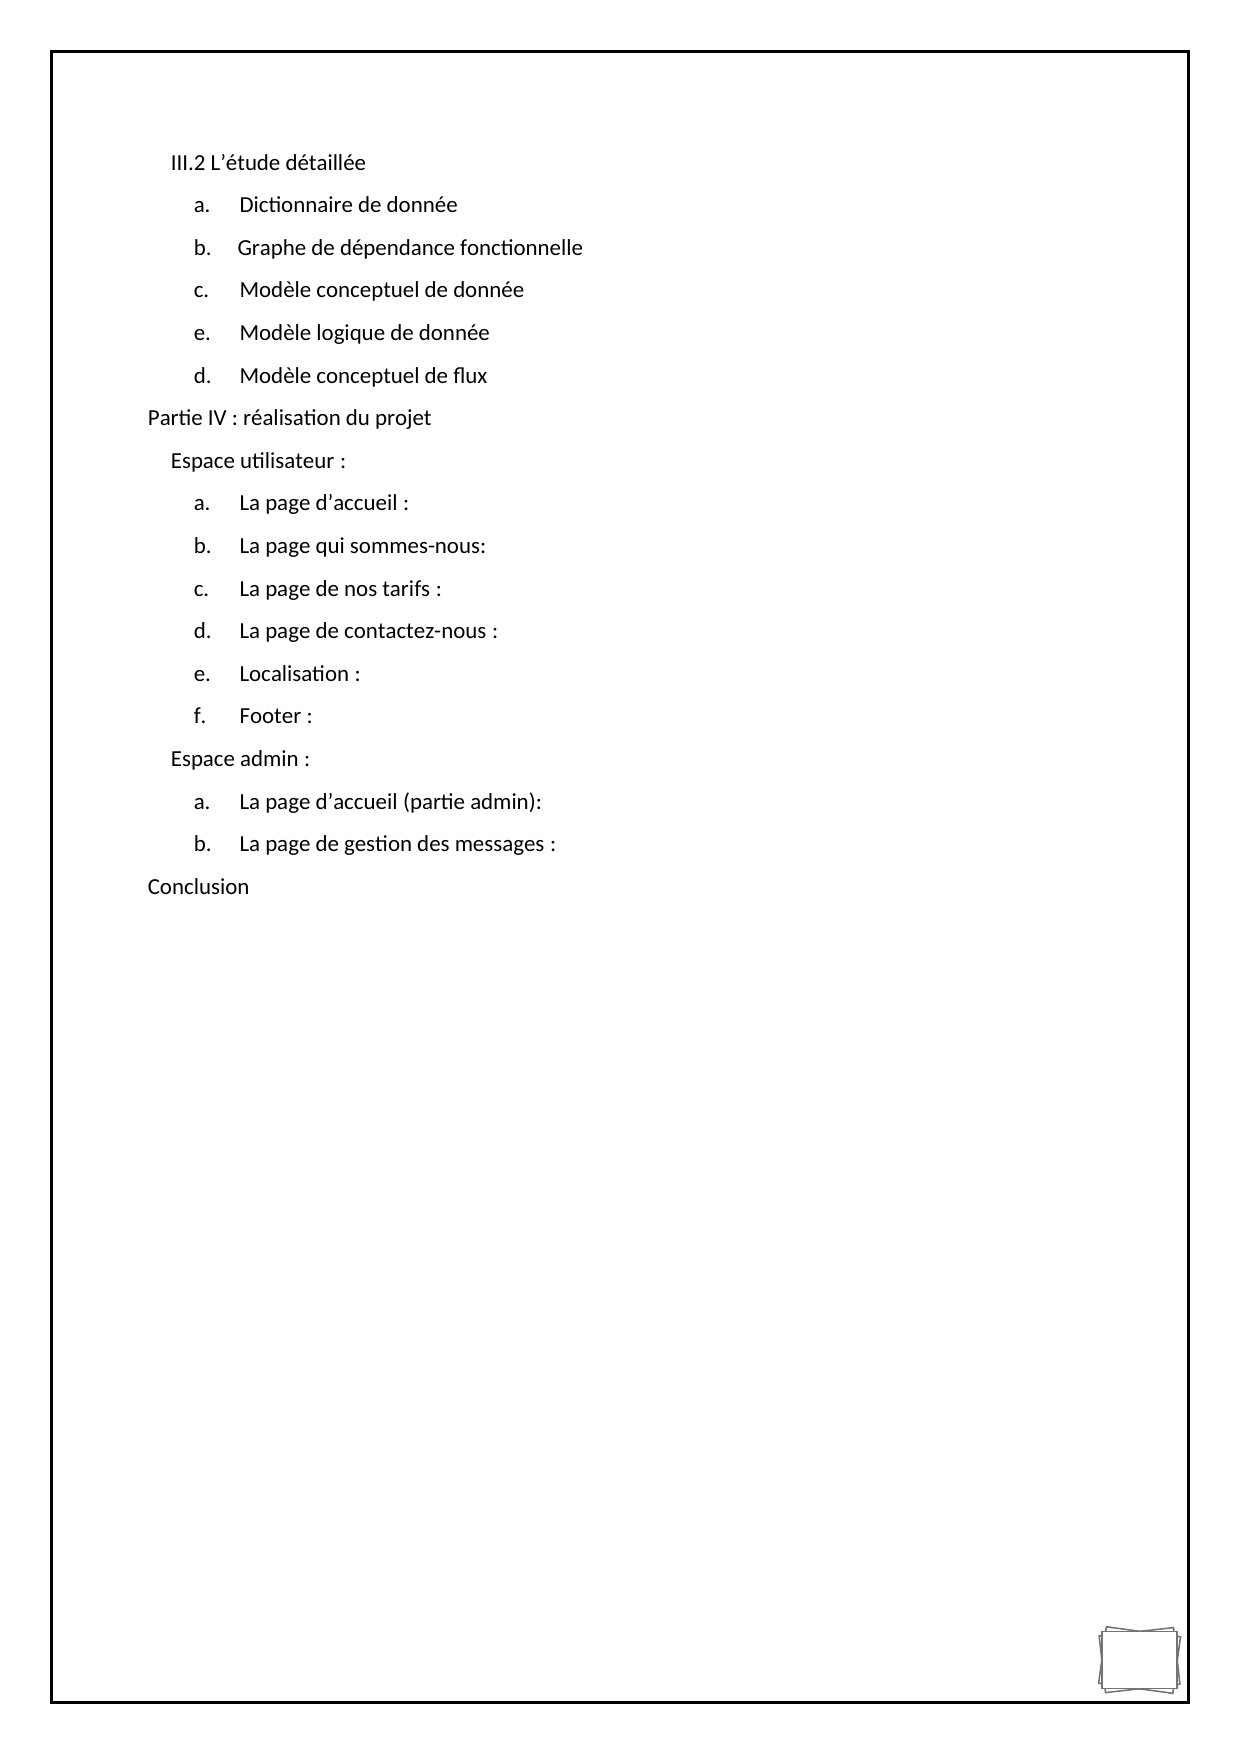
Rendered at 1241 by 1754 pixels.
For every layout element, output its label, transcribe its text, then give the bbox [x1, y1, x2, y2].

text a. Dictionnaire de donnée 21 [193, 190, 1092, 218]
text b. La page de gestion des messages : 31 [193, 829, 1092, 857]
text b. La page qui sommes-nous: 27 [193, 531, 1092, 559]
text a. La page d’accueil (partie admin): 30 [193, 787, 1092, 815]
text e. Localisation : 29 [193, 659, 1092, 687]
text III.2 L’étude détaillée 21 [171, 148, 1092, 176]
text b. Graphe de dépendance fonctionnelle 22 [193, 233, 1092, 261]
text e. Modèle logique de donnée 23 [193, 318, 1092, 346]
text Conclusion 32 [148, 872, 1092, 900]
text Espace admin : 30 [171, 744, 1092, 772]
text a. La page d’accueil : 26 [193, 488, 1092, 517]
text d. Modèle conceptuel de flux 24 [193, 361, 1092, 389]
text f. Footer : 29 [193, 702, 1092, 729]
text Espace utilisateur : 26 [171, 446, 1092, 474]
text c. Modèle conceptuel de donnée 23 [193, 276, 1092, 303]
text d. La page de contactez-nous : 29 [193, 616, 1092, 644]
text c. La page de nos tarifs : 28 [193, 574, 1092, 602]
text Partie IV : réalisation du projet 25 [148, 403, 1092, 431]
